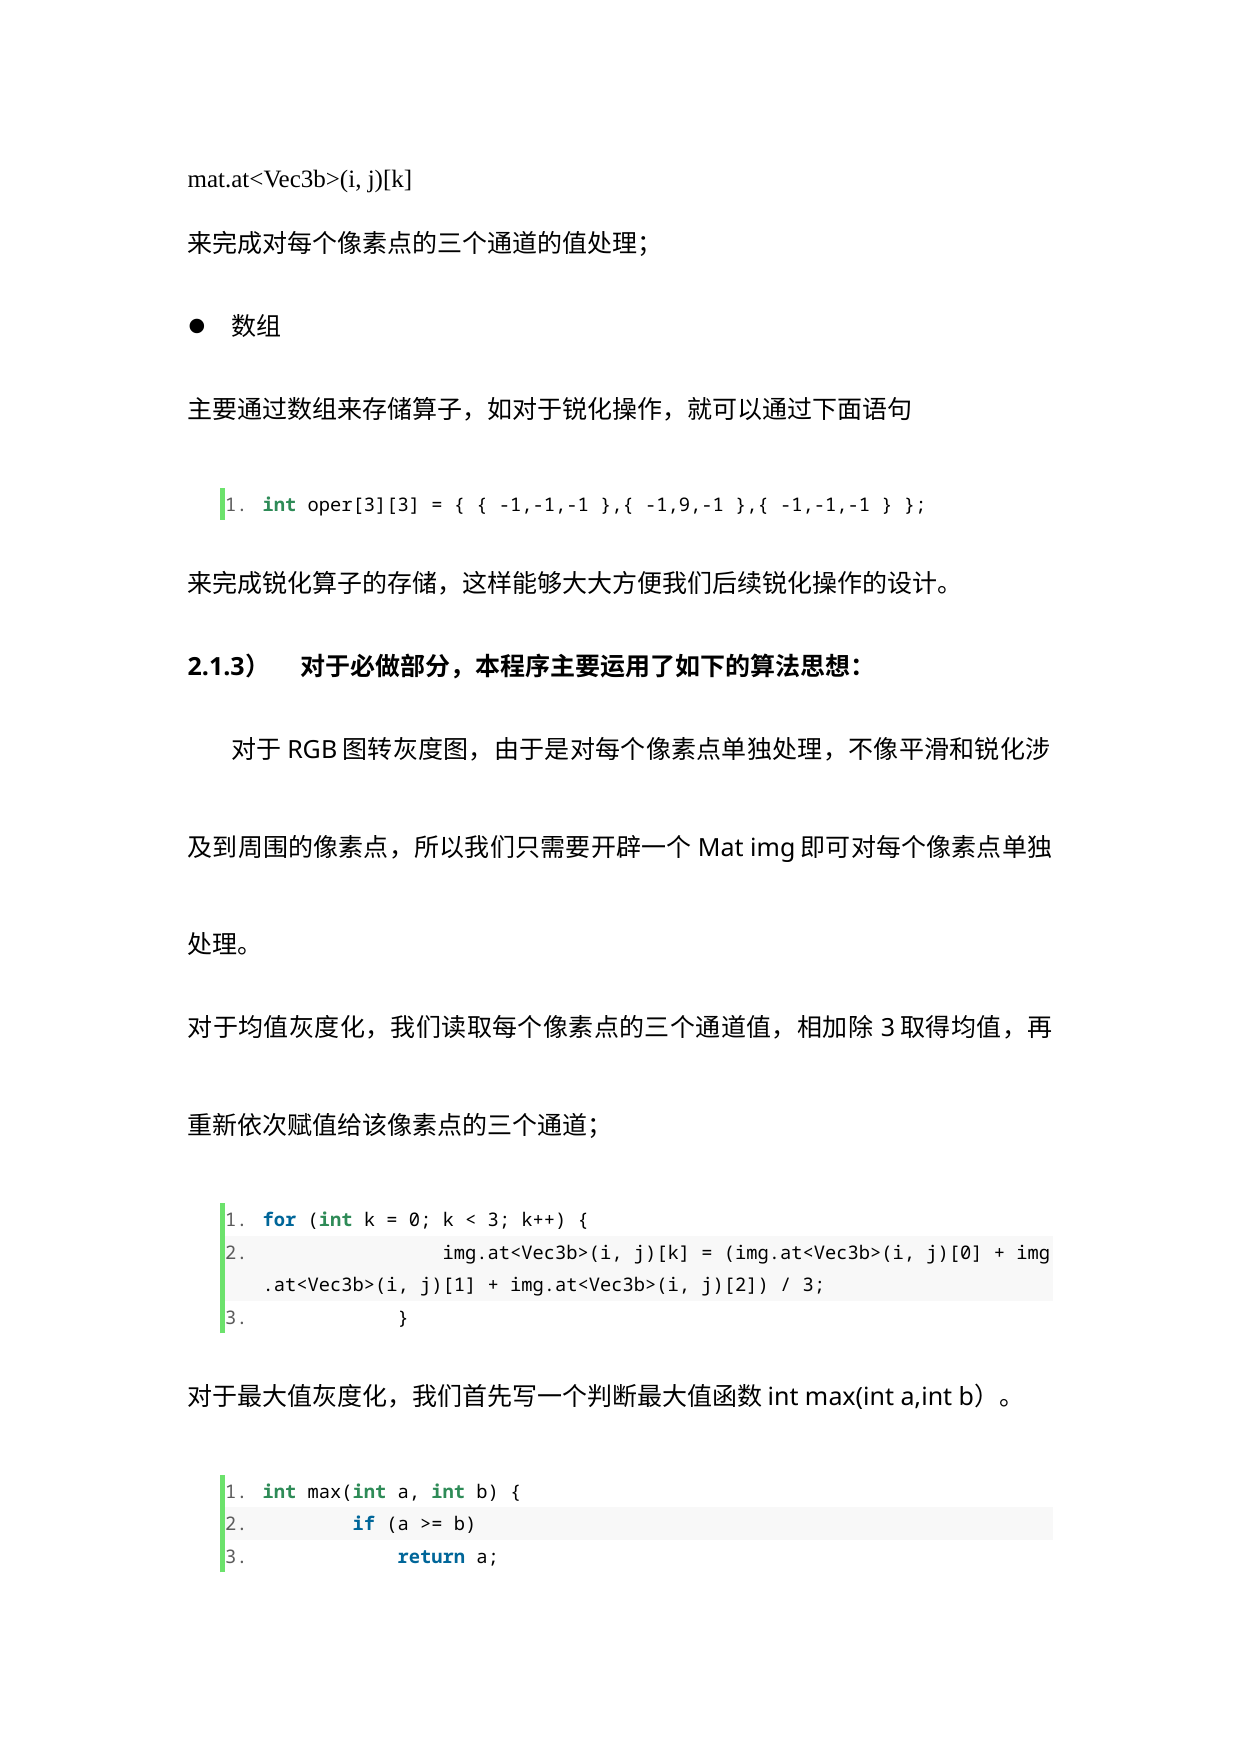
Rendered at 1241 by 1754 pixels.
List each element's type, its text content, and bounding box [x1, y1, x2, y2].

text 对于均值灰度化，我们读取每个像素点的三个通道值，相加除3取得均值，再重新依次赋值给该像素点的三个通道； [187, 993, 1053, 1156]
list return a; [225, 1540, 1053, 1572]
list } [225, 1301, 1053, 1333]
text 对于RGB图转灰度图，由于是对每个像素点单独处理，不像平滑和锐化涉及到周围的像素点，所以我们只需要开辟一个Mat img即可对每个像素点单独处理。 [187, 715, 1053, 975]
text 对于最大值灰度化，我们首先写一个判断最大值函数int max(int a,int b）。 [187, 1362, 1053, 1427]
list img.at<Vec3b>(i, j)[k] = (img.at<Vec3b>(i, j)[0] + img.at<Vec3b>(i, j)[1] + img.at<Vec3b>(i, j)[2]) / 3; [225, 1236, 1053, 1301]
text mat.at<Vec3b>(i, j)[k] [187, 162, 1053, 194]
list int oper[3][3] = { { -1,-1,-1 },{ -1,9,-1 },{ -1,-1,-1 } }; [220, 487, 1053, 520]
list 对于必做部分，本程序主要运用了如下的算法思想： [187, 632, 1053, 697]
list 数组 [187, 292, 1053, 357]
text 主要通过数组来存储算子，如对于锐化操作，就可以通过下面语句 [187, 375, 1053, 440]
list if (a >= b) [225, 1507, 1053, 1540]
text 来完成对每个像素点的三个通道的值处理； [187, 209, 1053, 274]
list int max(int a, int b) { [225, 1475, 1053, 1507]
list for (int k = 0; k < 3; k++) { [225, 1203, 1053, 1236]
text 来完成锐化算子的存储，这样能够大大方便我们后续锐化操作的设计。 [187, 549, 1053, 614]
